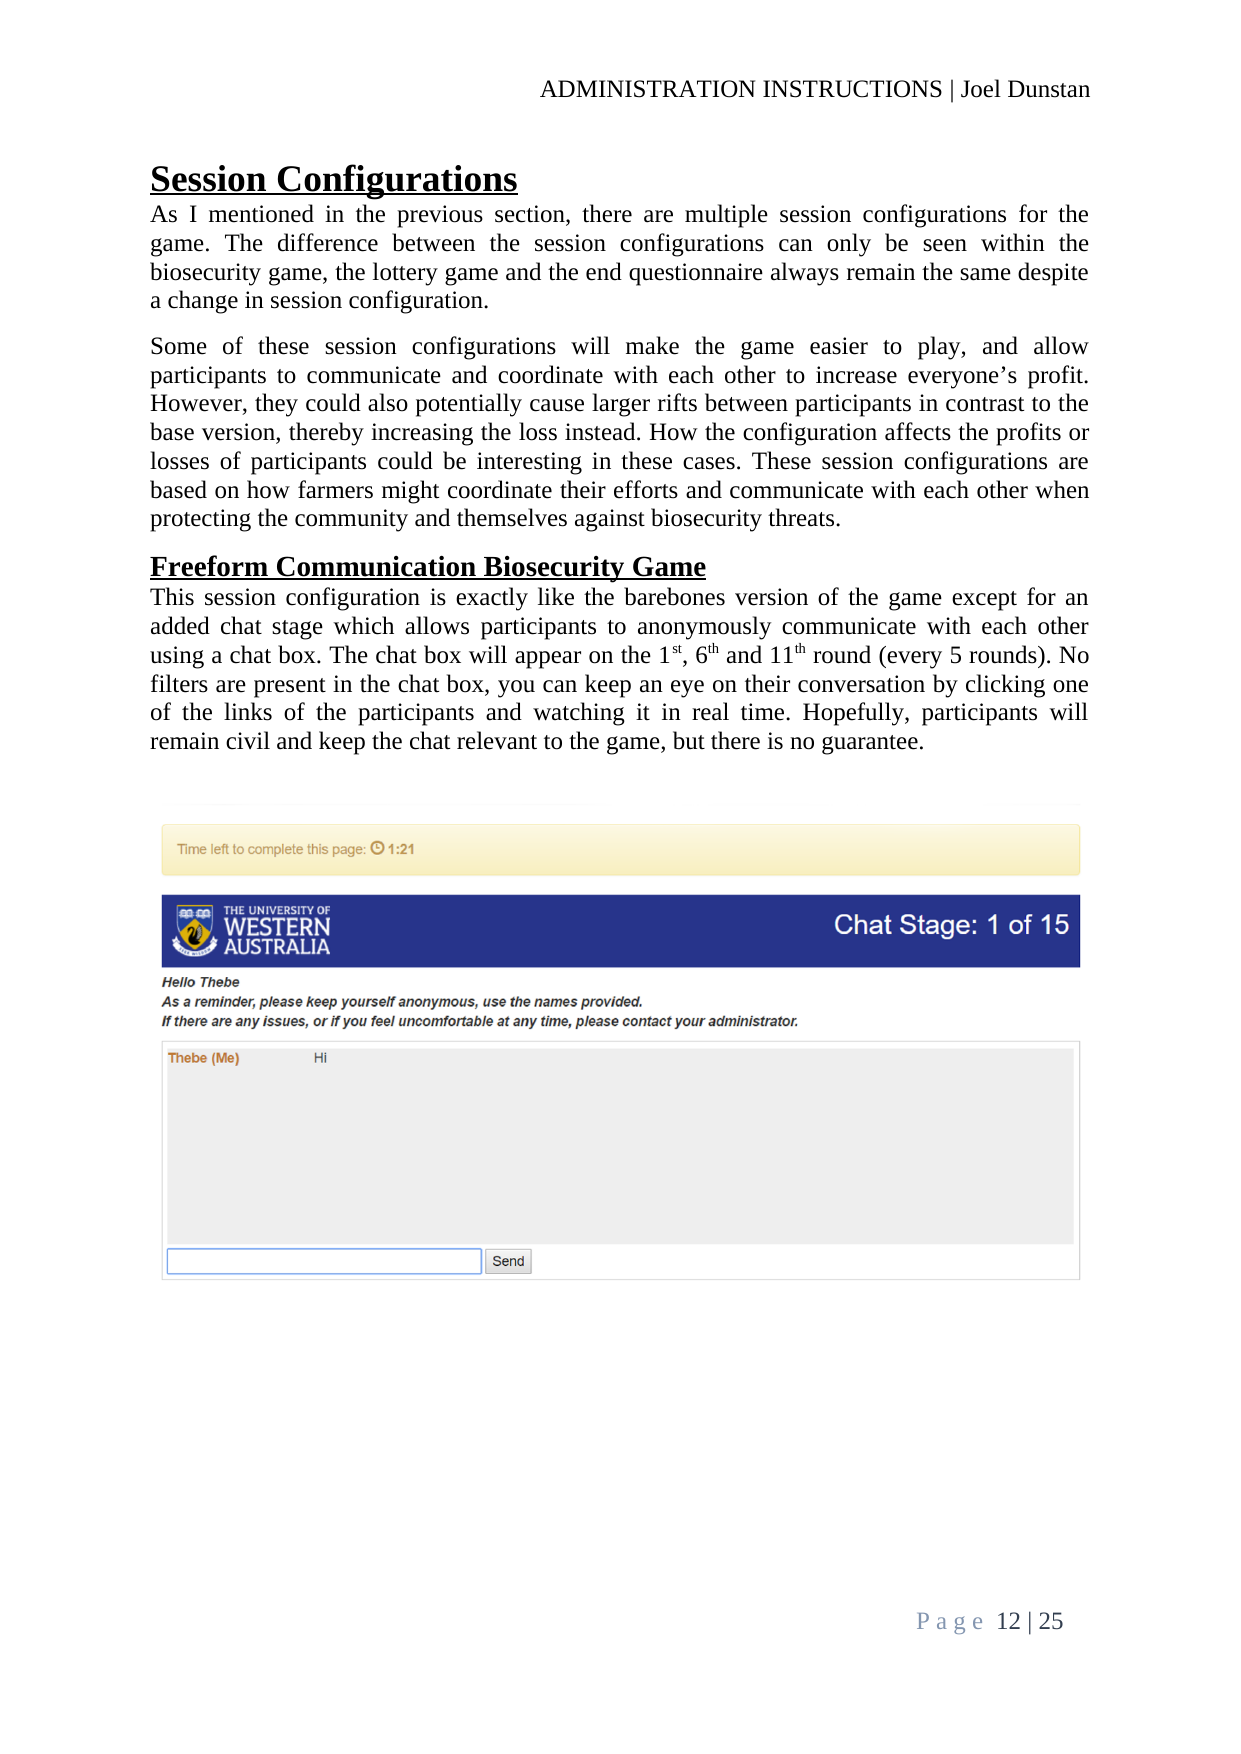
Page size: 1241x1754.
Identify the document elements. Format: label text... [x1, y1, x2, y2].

subtitle Freeform Communication Biosecurity Game [150, 549, 1090, 582]
text As I mentioned in the previous section, there are multiple session configurations for the game. The difference between the session configurations can only be seen within the biosecurity game, the lottery game and the end questionnaire always remain the same despite a change in session configuration. [150, 199, 1090, 314]
subtitle Session Configurations [150, 156, 1090, 199]
text This session configuration is exactly like the barebones version of the game except for an added chat stage which allows participants to anonymously communicate with each other using a chat box. The chat box will appear on the 1st, 6th and 11th round (every 5 rounds). No filters are present in the chat box, you can keep an eye on their conversation by clicking one of the links of the participants and watching it in real time. Hopefully, participants will remain civil and keep the chat relevant to the game, but there is no guarantee. [150, 582, 1090, 755]
text Some of these session configurations will make the game easier to play, and allow participants to communicate and coordinate with each other to increase everyone’s profit. However, they could also potentially cause larger rifts between participants in contrast to the base version, thereby increasing the loss instead. How the configuration affects the profits or losses of participants could be interesting in these cases. These session configurations are based on how farmers might coordinate their efforts and communicate with each other when protecting the community and themselves against biosecurity threats. [150, 331, 1090, 532]
picture [150, 771, 1091, 1344]
